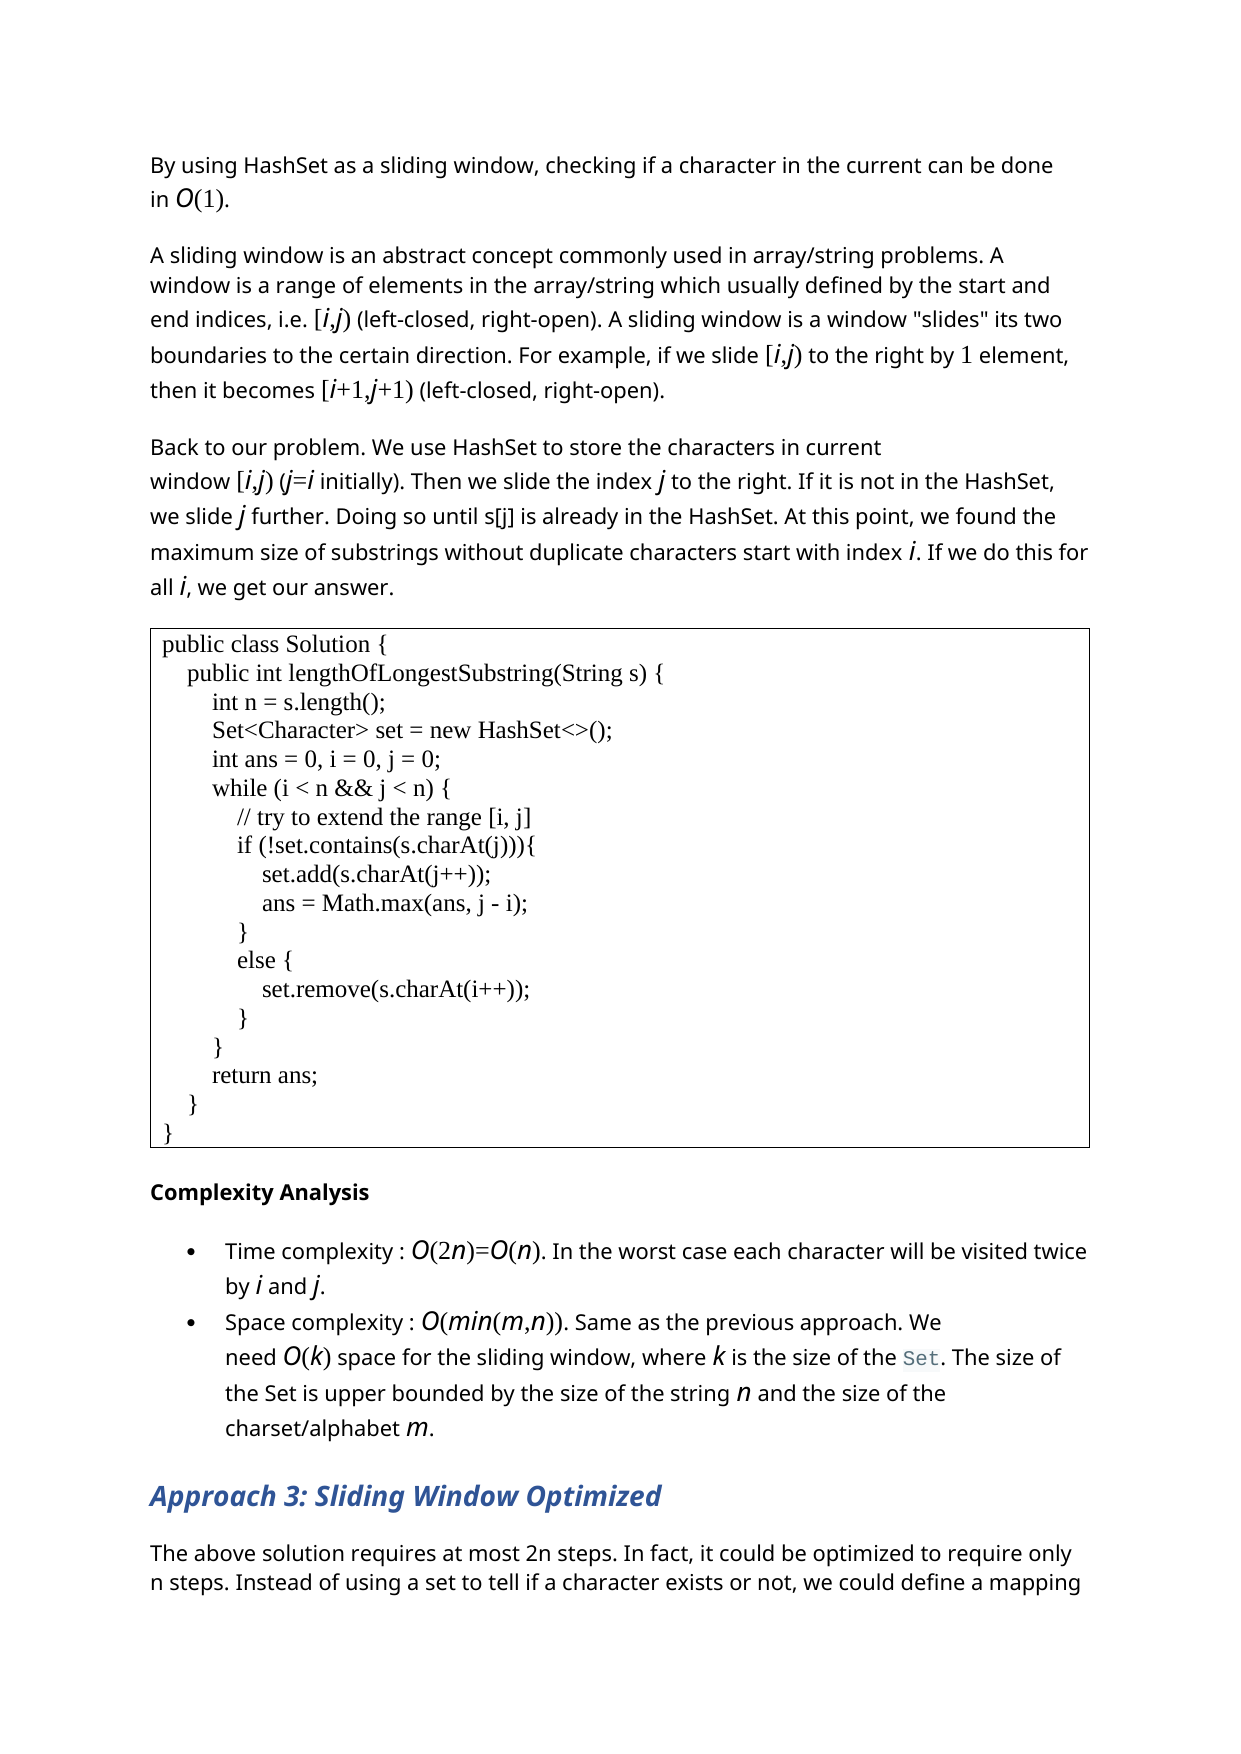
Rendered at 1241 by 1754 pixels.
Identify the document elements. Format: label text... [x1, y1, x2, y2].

text Complexity Analysis [150, 1177, 1090, 1206]
table_header public class Solution { public int lengthOfLongestSubstring(String s) { int n = s.length(); Set<Character> set = new HashSet<>(); int ans = 0, i = 0, j = 0; while (i < n && j < n) { // try to extend the range [i, j] if (!set.contains(s.charAt(j))){ set.add(s.charAt(j++)); ans = Math.max(ans, j - i); } else { set.remove(s.charAt(i++)); } } return ans; } } [151, 629, 1089, 1147]
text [150, 1538, 1090, 1597]
text A sliding window is an abstract concept commonly used in array/string problems. A window is a range of elements in the array/string which usually defined by the start and end indices, i.e. [i,j) (left-closed, right-open). A sliding window is a window "slides" its two boundaries to the certain direction. For example, if we slide [i,j) to the right by 1 element, then it becomes [i+1,j+1) (left-closed, right-open). [150, 240, 1090, 406]
list Time complexity : O(2n)=O(n). In the worst case each character will be visited twice by i and j. [187, 1231, 1090, 1302]
subtitle Approach 3: Sliding Window Optimized [150, 1476, 1090, 1514]
text Back to our problem. We use HashSet to store the characters in current window [i,j) (j=i initially). Then we slide the index j to the right. If it is not in the HashSet, we slide j further. Doing so until s[j] is already in the HashSet. At this point, we found the maximum size of substrings without duplicate characters start with index i. If we do this for all i, we get our answer. [150, 431, 1090, 603]
list Space complexity : O(min(m,n)). Same as the previous approach. We need O(k) space for the sliding window, where k is the size of the Set. The size of the Set is upper bounded by the size of the string n and the size of the charset/alphabet m. [187, 1302, 1090, 1444]
text By using HashSet as a sliding window, checking if a character in the current can be done in O(1). [150, 150, 1090, 215]
